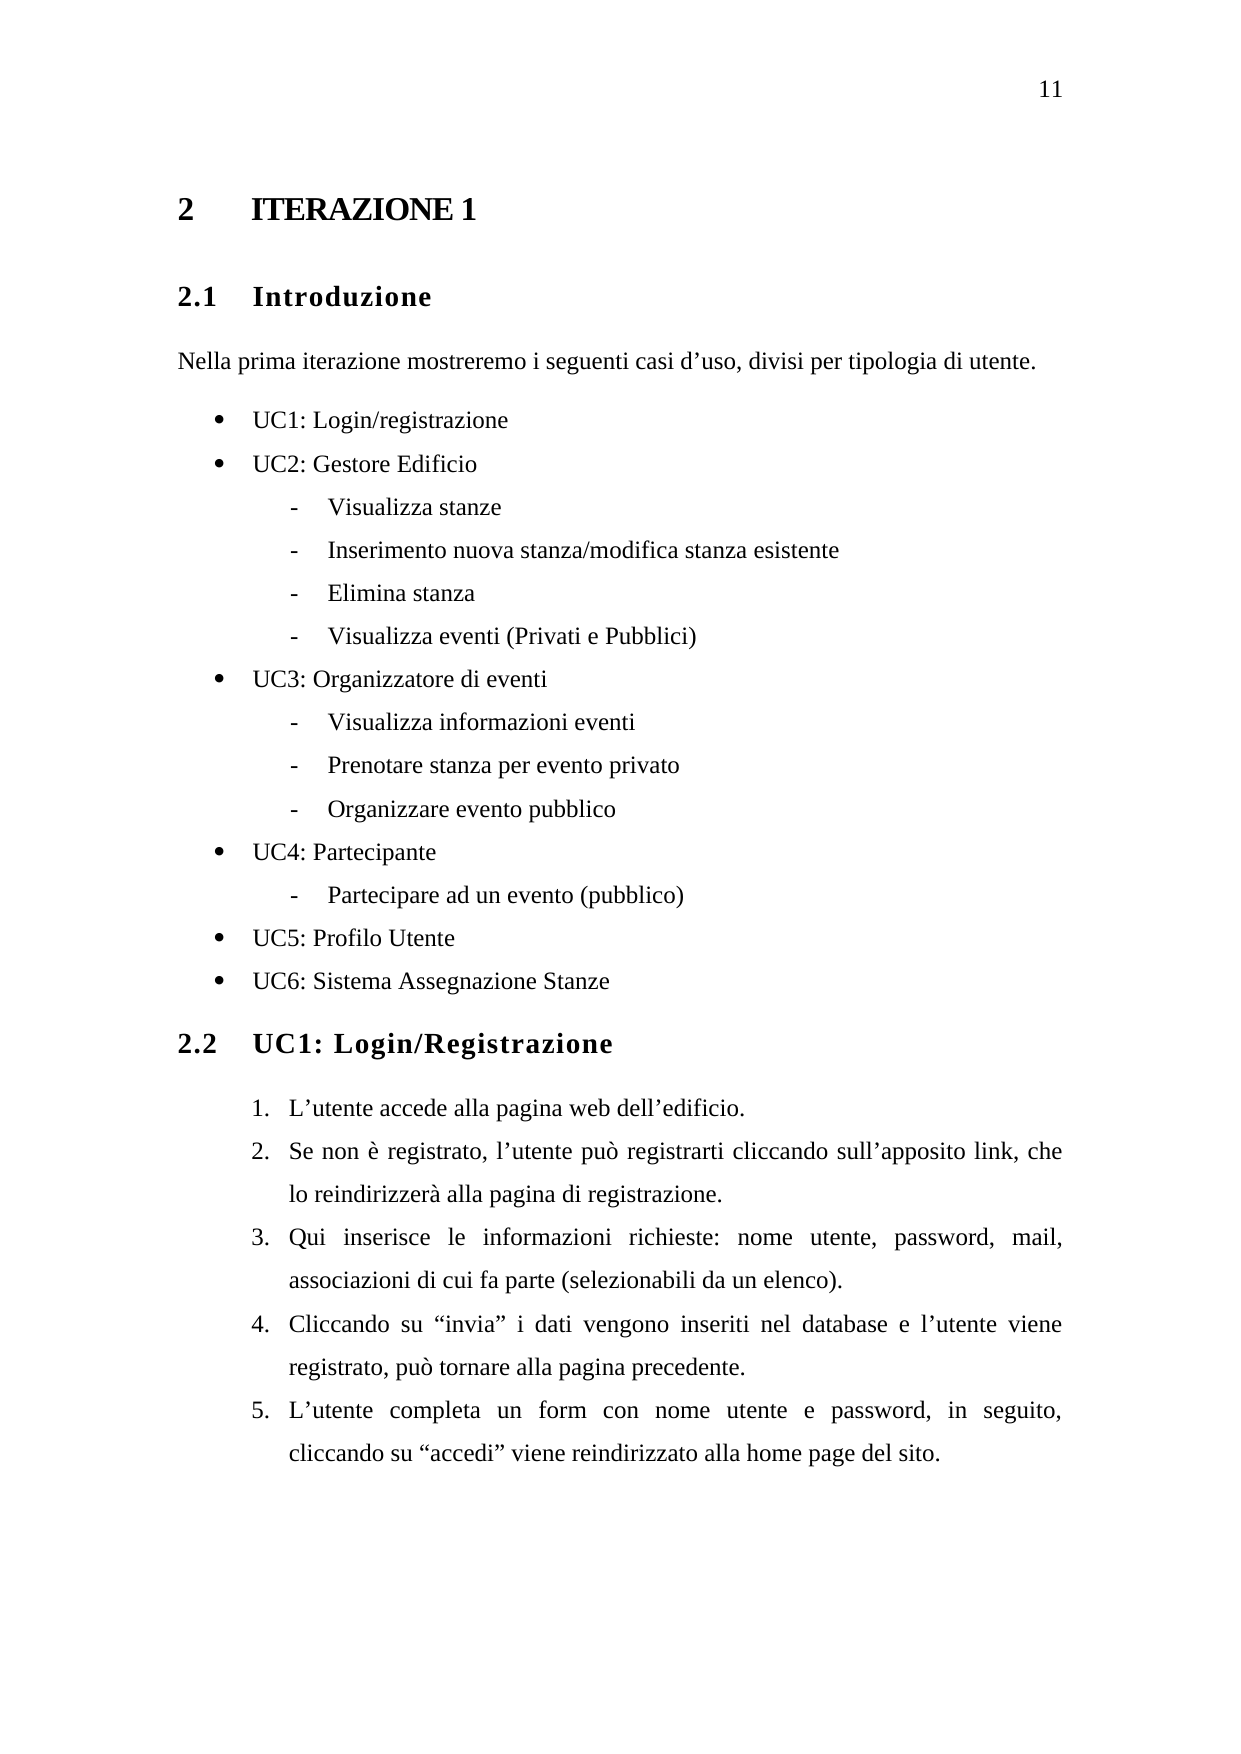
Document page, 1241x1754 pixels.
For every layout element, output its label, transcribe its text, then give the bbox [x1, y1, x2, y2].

subtitle Introduzione [177, 279, 1063, 312]
list Visualizza informazioni eventi [290, 707, 1063, 736]
subtitle UC1: Login/Registrazione [177, 1026, 1063, 1059]
list Partecipare ad un evento (pubblico) [290, 880, 1063, 909]
list UC4: Partecipante [215, 837, 1063, 866]
text Nella prima iterazione mostreremo i seguenti casi d’uso, divisi per tipologia di utente. [177, 346, 1063, 374]
list UC2: Gestore Edificio [215, 449, 1063, 477]
list Prenotare stanza per evento privato [290, 751, 1063, 779]
list UC3: Organizzatore di eventi [215, 664, 1063, 693]
list Qui inserisce le informazioni richieste: nome utente, password, mail, associazioni di cui fa parte (selezionabili da un elenco). [251, 1222, 1063, 1294]
title ITERAZIONE 1 [177, 190, 1063, 228]
list Se non è registrato, l’utente può registrarti cliccando sull’apposito link, che lo reindirizzerà alla pagina di registrazione. [251, 1136, 1063, 1208]
list Elimina stanza [290, 578, 1063, 607]
list Organizzare evento pubblico [290, 794, 1063, 822]
list UC1: Login/registrazione [215, 406, 1063, 434]
list Cliccando su “invia” i dati vengono inseriti nel database e l’utente viene registrato, può tornare alla pagina precedente. [251, 1309, 1063, 1381]
list L’utente accede alla pagina web dell’edificio. [251, 1093, 1063, 1122]
list Visualizza eventi (Privati e Pubblici) [290, 621, 1063, 650]
list L’utente completa un form con nome utente e password, in seguito, cliccando su “accedi” viene reindirizzato alla home page del sito. [251, 1395, 1063, 1467]
list UC6: Sistema Assegnazione Stanze [215, 966, 1063, 995]
list Inserimento nuova stanza/modifica stanza esistente [290, 535, 1063, 564]
list UC5: Profilo Utente [215, 923, 1063, 952]
list Visualizza stanze [290, 492, 1063, 521]
